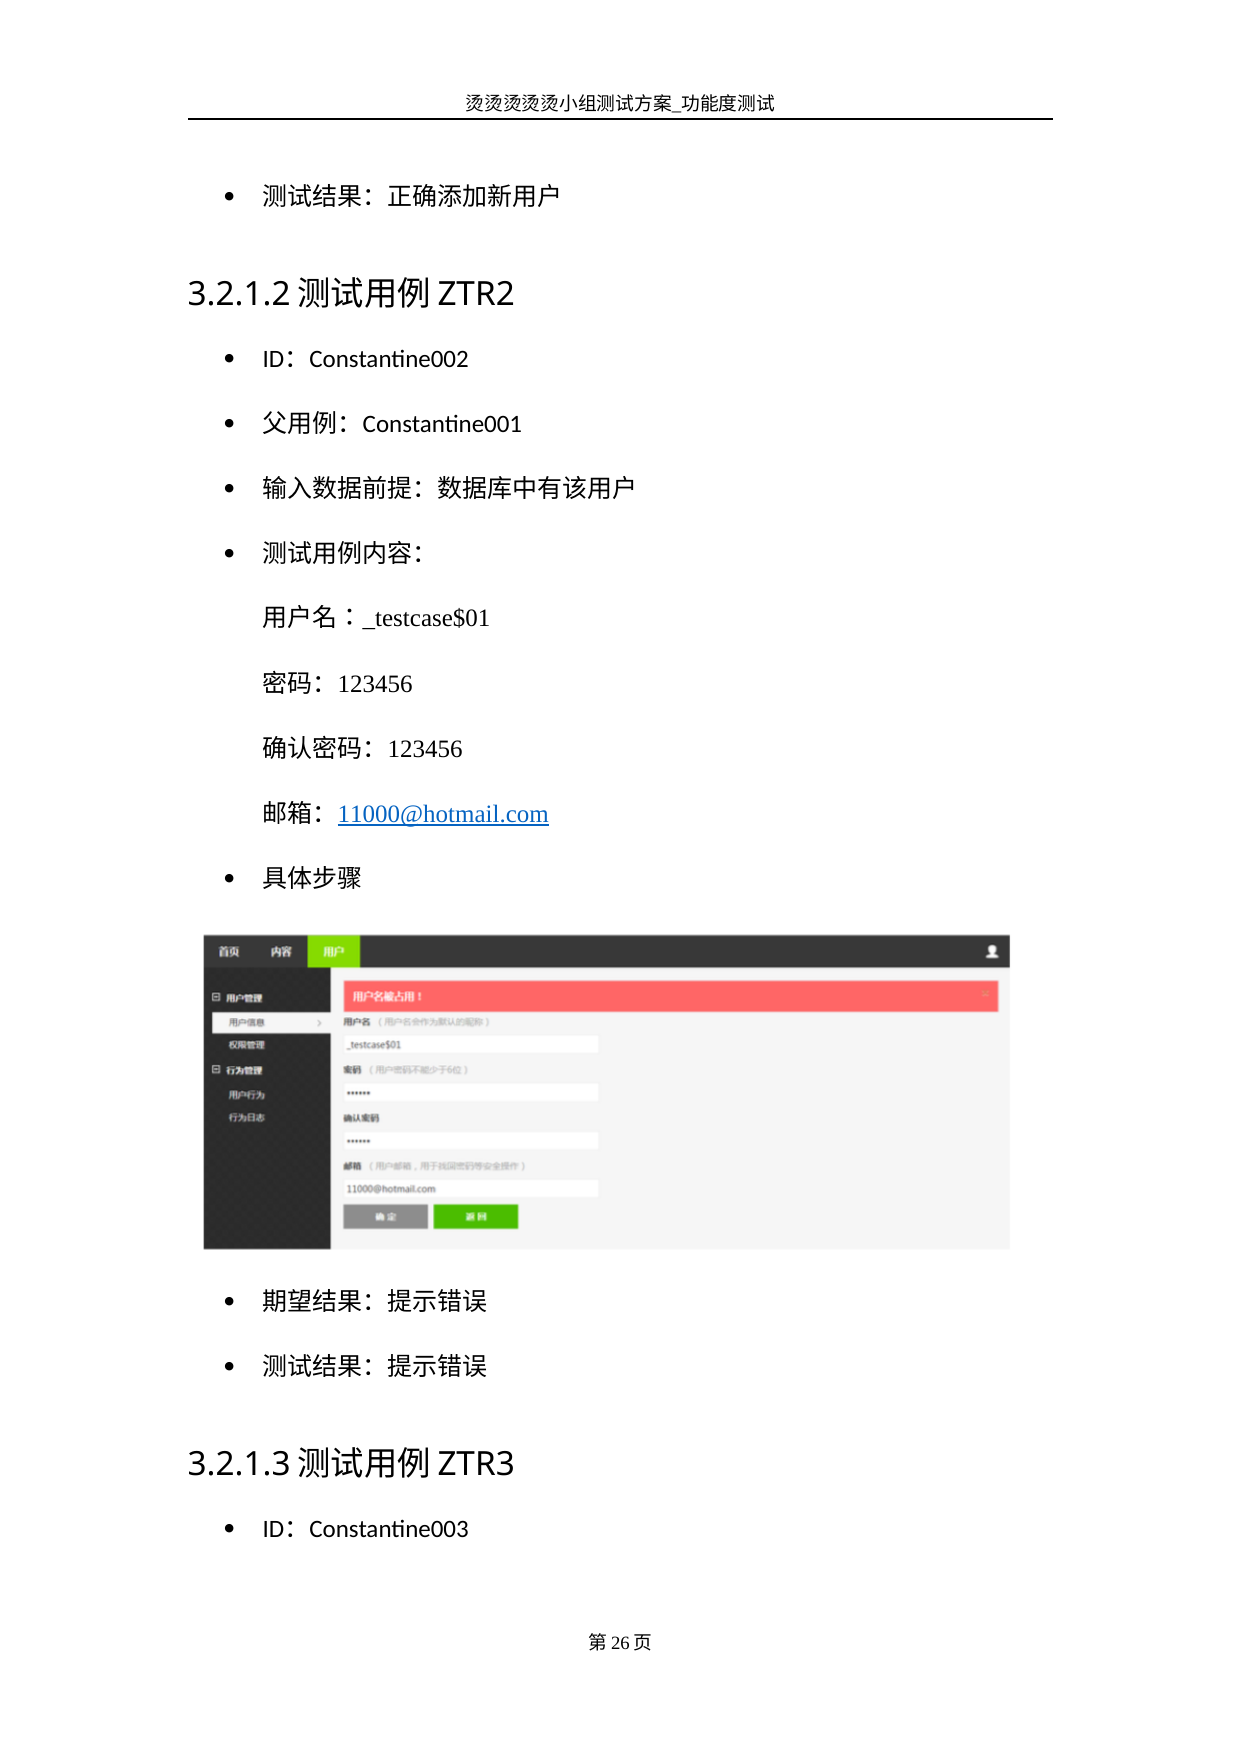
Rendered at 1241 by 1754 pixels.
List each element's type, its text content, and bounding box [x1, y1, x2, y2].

list 测试结果：正确添加新用户 [225, 162, 1053, 227]
text 密码：123456 [187, 649, 1053, 714]
subtitle 3.2.1.2测试用例ZTR2 [187, 259, 1053, 324]
picture [187, 919, 1034, 1257]
list 测试用例内容： [225, 519, 1053, 584]
list 期望结果：提示错误 [225, 1267, 1053, 1332]
list ID：Constantine002 [225, 324, 1053, 389]
list 父用例：Constantine001 [225, 389, 1053, 454]
text 邮箱：11000@hotmail.com [187, 779, 1053, 844]
text 用户名：_testcase$01 [187, 584, 1053, 649]
list 测试结果：提示错误 [225, 1332, 1053, 1397]
text 确认密码：123456 [187, 714, 1053, 779]
subtitle 3.2.1.3测试用例ZTR3 [187, 1429, 1053, 1494]
list ID：Constantine003 [225, 1494, 1053, 1559]
list 输入数据前提：数据库中有该用户 [225, 454, 1053, 519]
list 具体步骤 [225, 844, 1053, 909]
